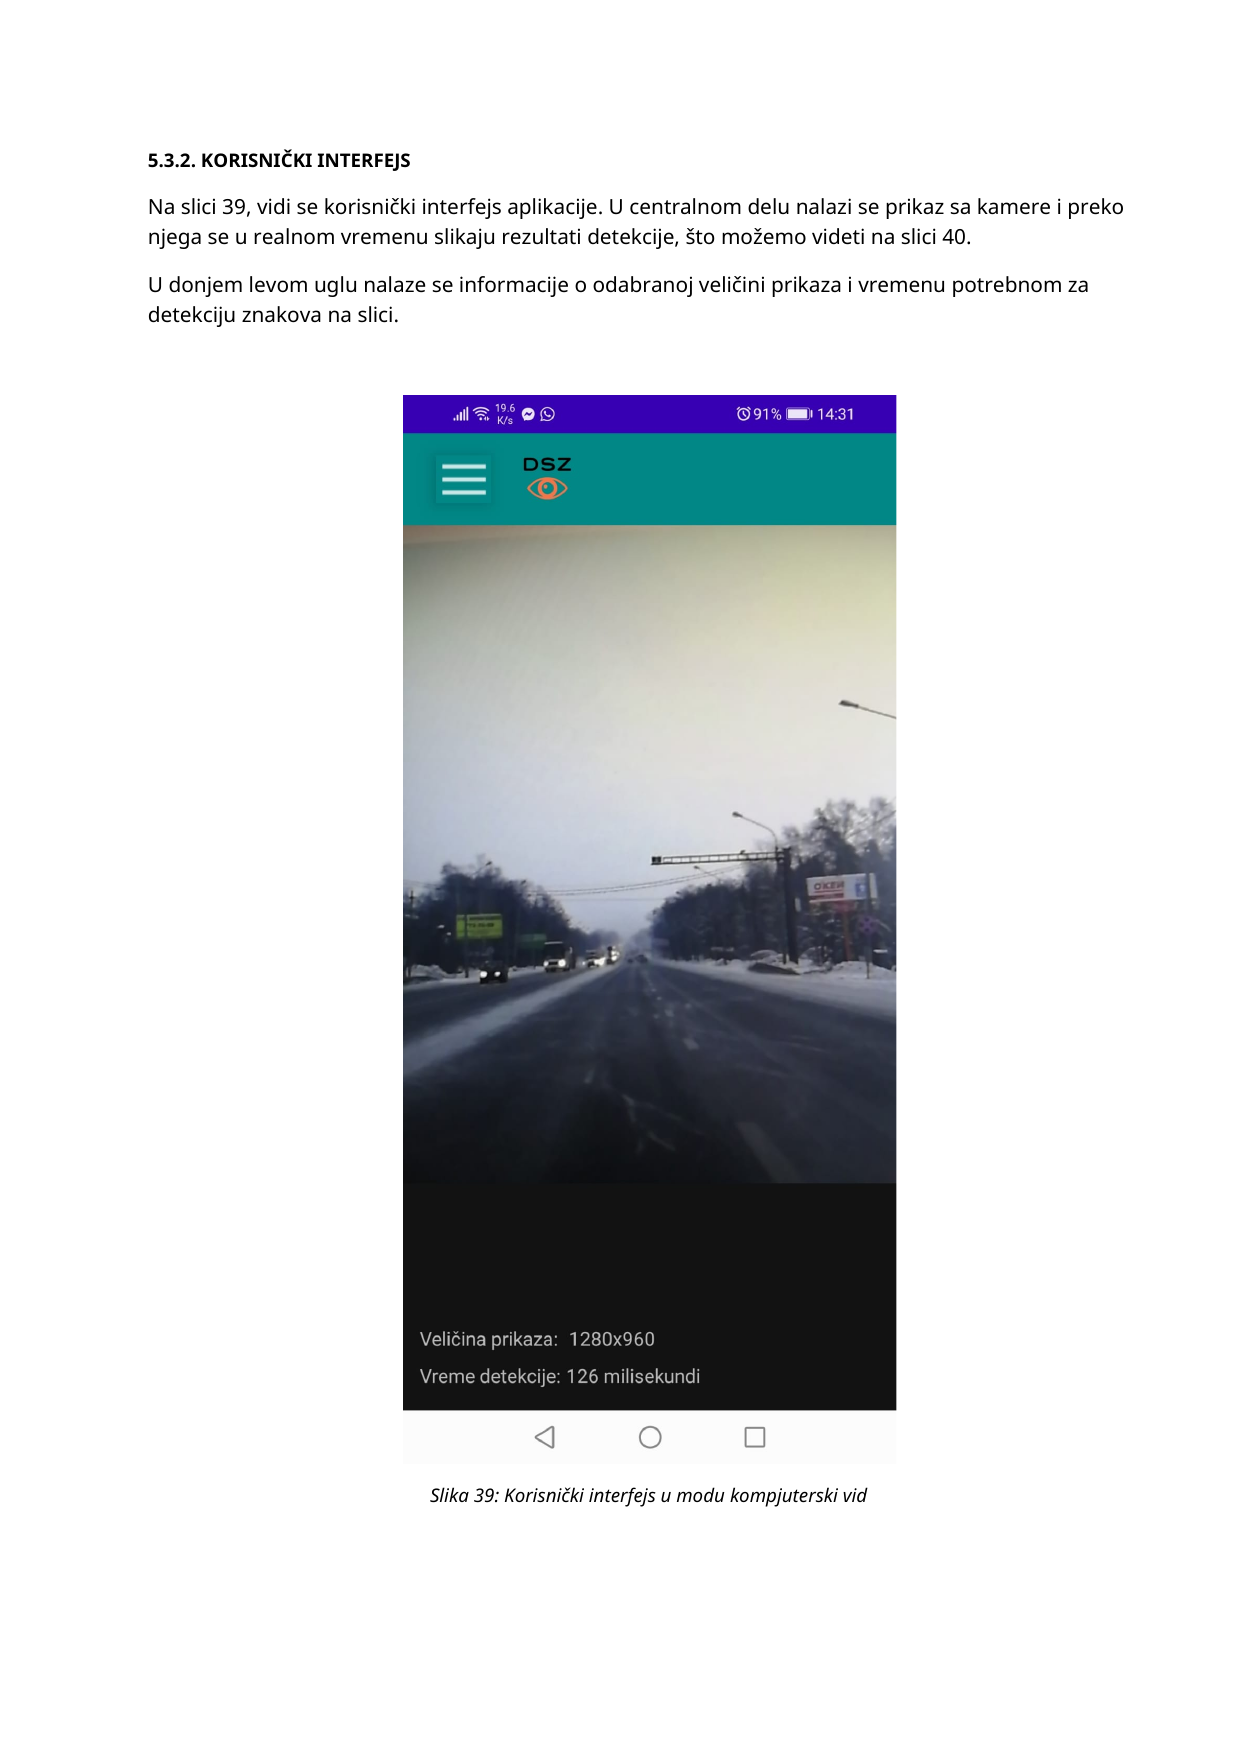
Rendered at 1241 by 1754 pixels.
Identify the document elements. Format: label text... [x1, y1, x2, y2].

text Na slici 39, vidi se korisnički interfejs aplikacije. U centralnom delu nalazi se prikaz sa kamere i preko njega se u realnom vremenu slikaju rezultati detekcije, što možemo videti na slici 40. [148, 192, 1152, 251]
picture [403, 395, 897, 1464]
subtitle Slika 39: Korisnički interfejs u modu kompjuterski vid [148, 1483, 1152, 1508]
subtitle 5.3.2. KORISNIČKI INTERFEJS [148, 148, 1152, 173]
text U donjem levom uglu nalaze se informacije o odabranoj veličini prikaza i vremenu potrebnom za detekciju znakova na slici. [148, 270, 1152, 329]
